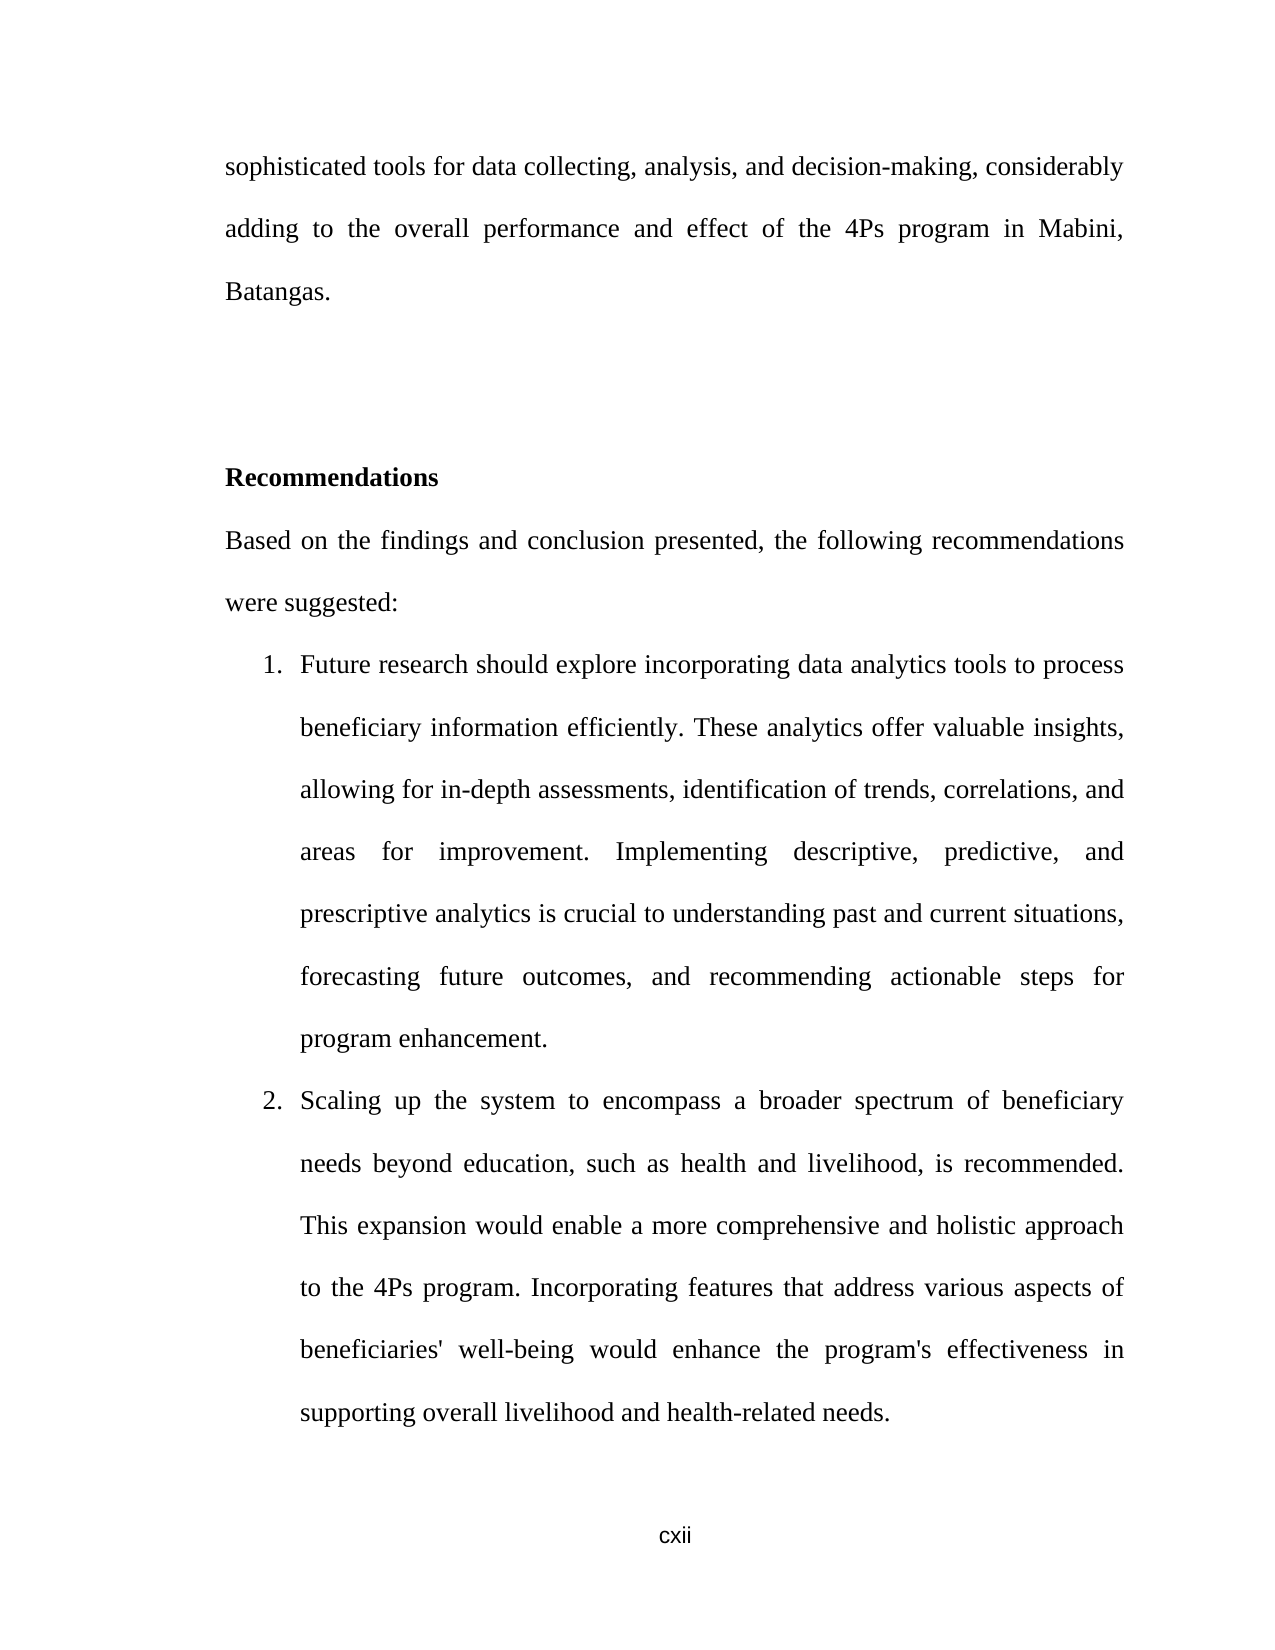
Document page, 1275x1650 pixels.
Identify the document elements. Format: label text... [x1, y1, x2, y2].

list Future research should explore incorporating data analytics tools to process beneficiary information efficiently. These analytics offer valuable insights, allowing for in-depth assessments, identification of trends, correlations, and areas for improvement. Implementing descriptive, predictive, and prescriptive analytics is crucial to understanding past and current situations, forecasting future outcomes, and recommending actionable steps for program enhancement. [262, 648, 1125, 1053]
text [225, 150, 1125, 306]
text Based on the findings and conclusion presented, the following recommendations were suggested: [225, 524, 1125, 617]
text Recommendations [225, 461, 1125, 493]
list Scaling up the system to encompass a broader spectrum of beneficiary needs beyond education, such as health and livelihood, is recommended. This expansion would enable a more comprehensive and holistic approach to the 4Ps program. Incorporating features that address various aspects of beneficiaries' well-being would enhance the program's effectiveness in supporting overall livelihood and health-related needs. [262, 1084, 1125, 1427]
